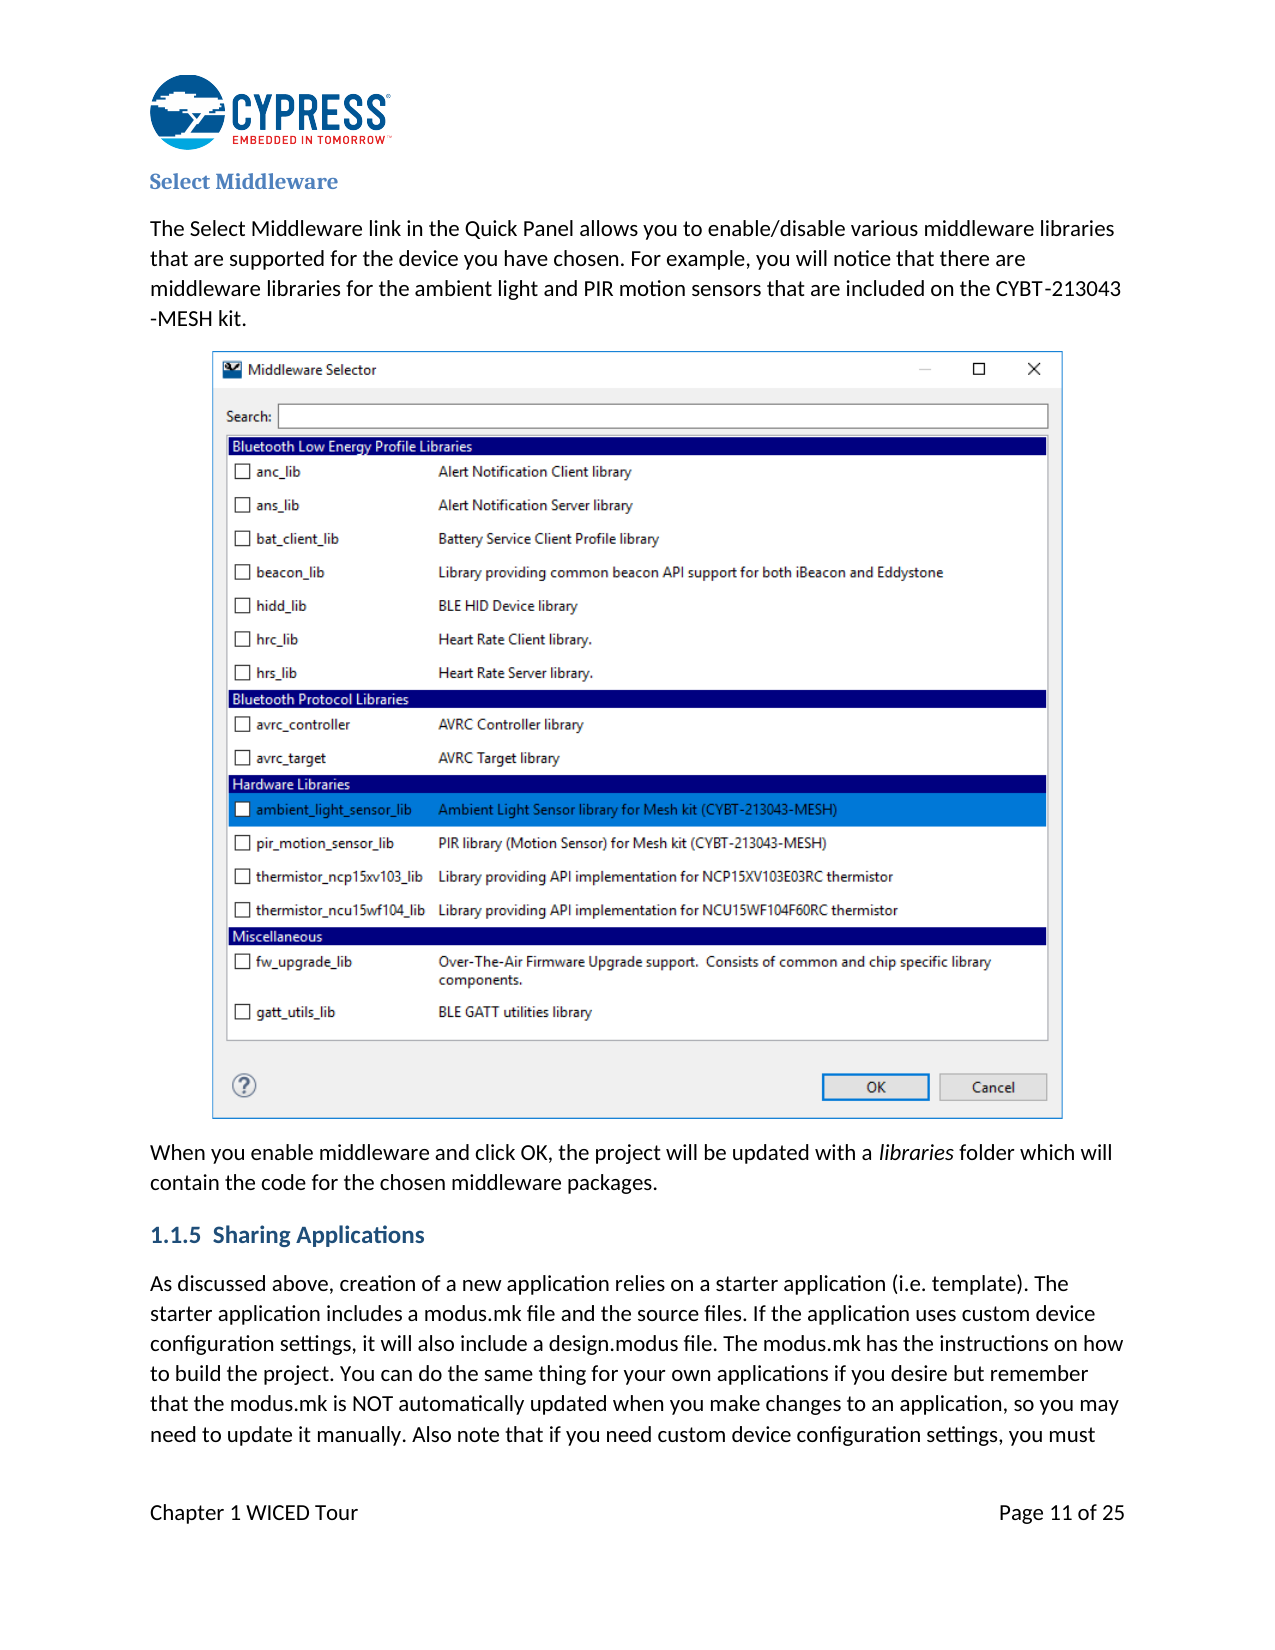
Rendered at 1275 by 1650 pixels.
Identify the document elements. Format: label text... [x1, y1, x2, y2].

text The Select Middleware link in the Quick Panel allows you to enable/disable various middleware libraries that are supported for the device you have chosen. For example, you will notice that there are middleware libraries for the ambient light and PIR motion sensors that are included on the CYBT-213043 -MESH kit. [150, 214, 1125, 332]
text When you enable middleware and click OK, the project will be updated with a libraries folder which will contain the code for the chosen middleware packages. [150, 1138, 1125, 1196]
picture [212, 351, 1063, 1119]
subtitle Select Middleware [150, 169, 1125, 195]
subtitle Sharing Applications [150, 1219, 1125, 1250]
picture [150, 75, 392, 150]
